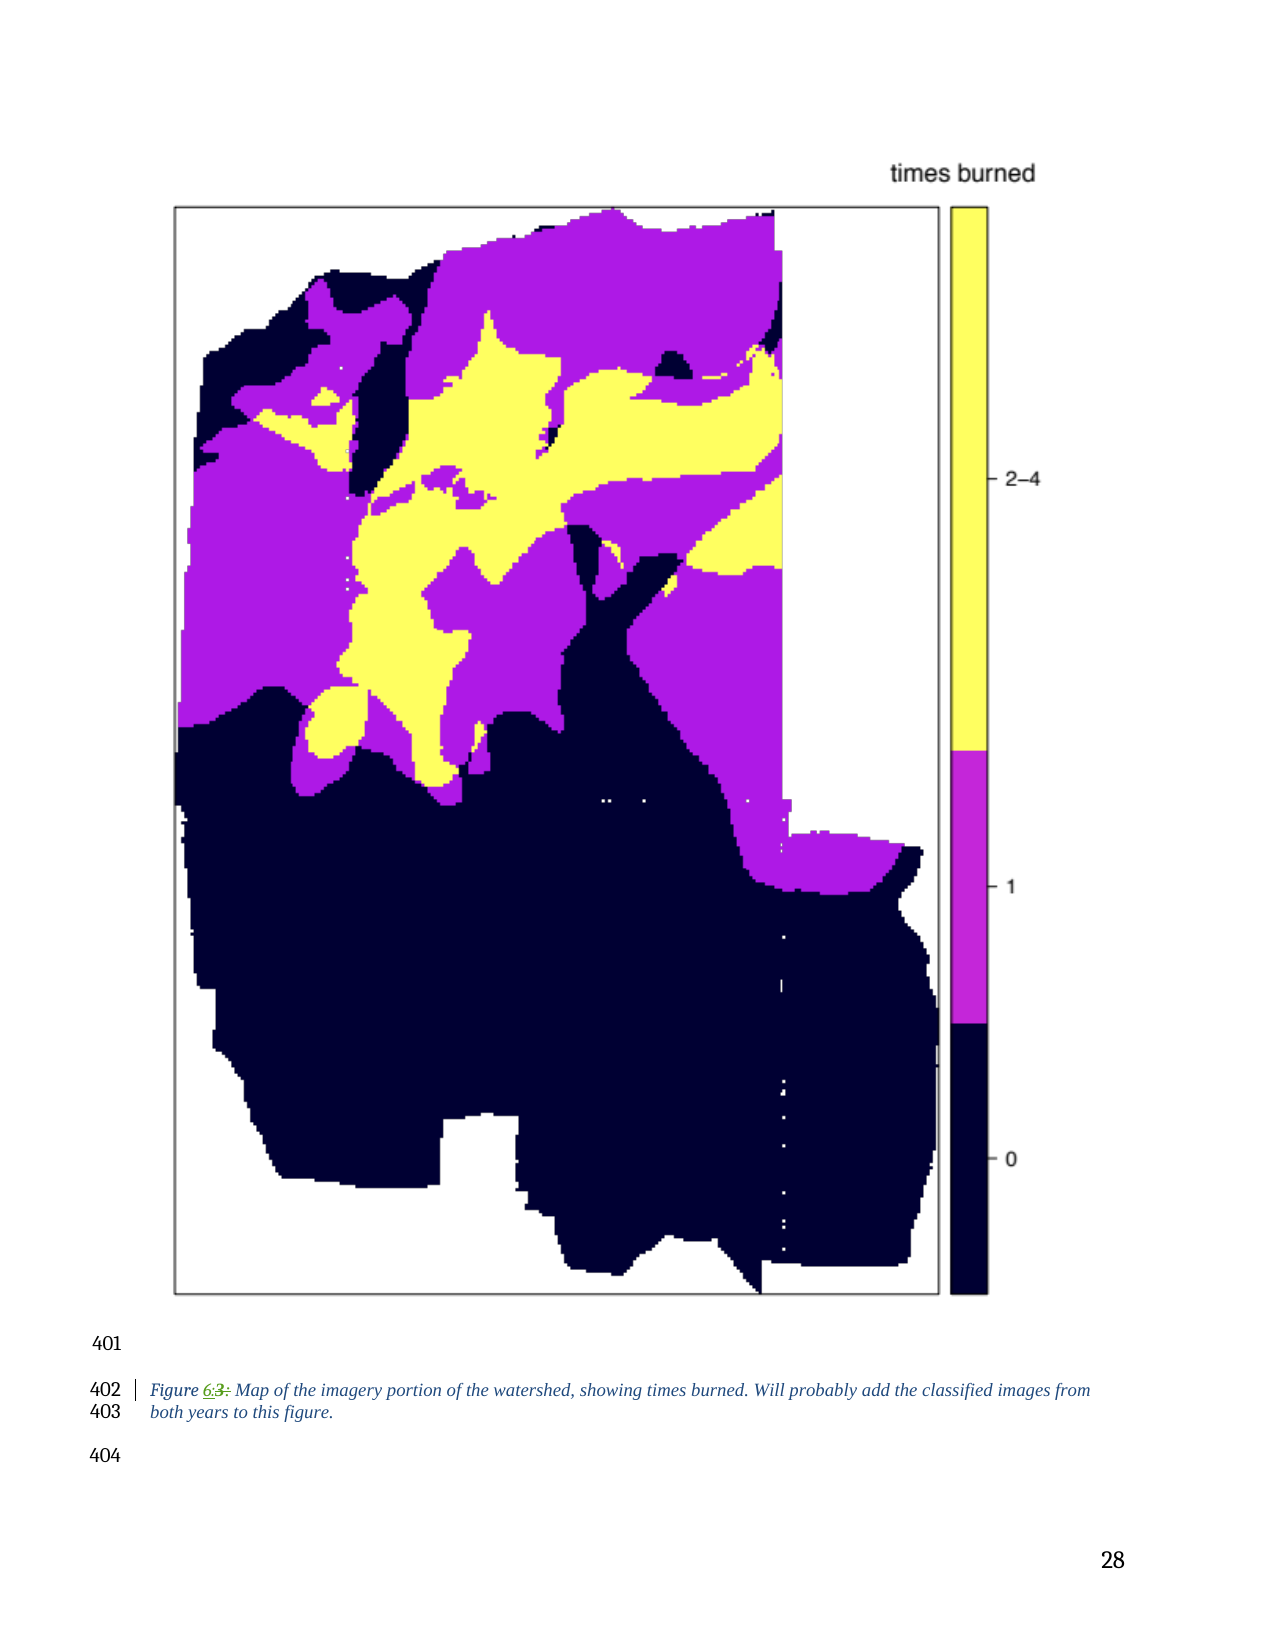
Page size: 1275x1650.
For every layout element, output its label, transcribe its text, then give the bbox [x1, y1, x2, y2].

text Figure Map of the imagery portion of the watershed, showing times burned. Will probably add the classified images from both years to this figure. [150, 1379, 1125, 1422]
